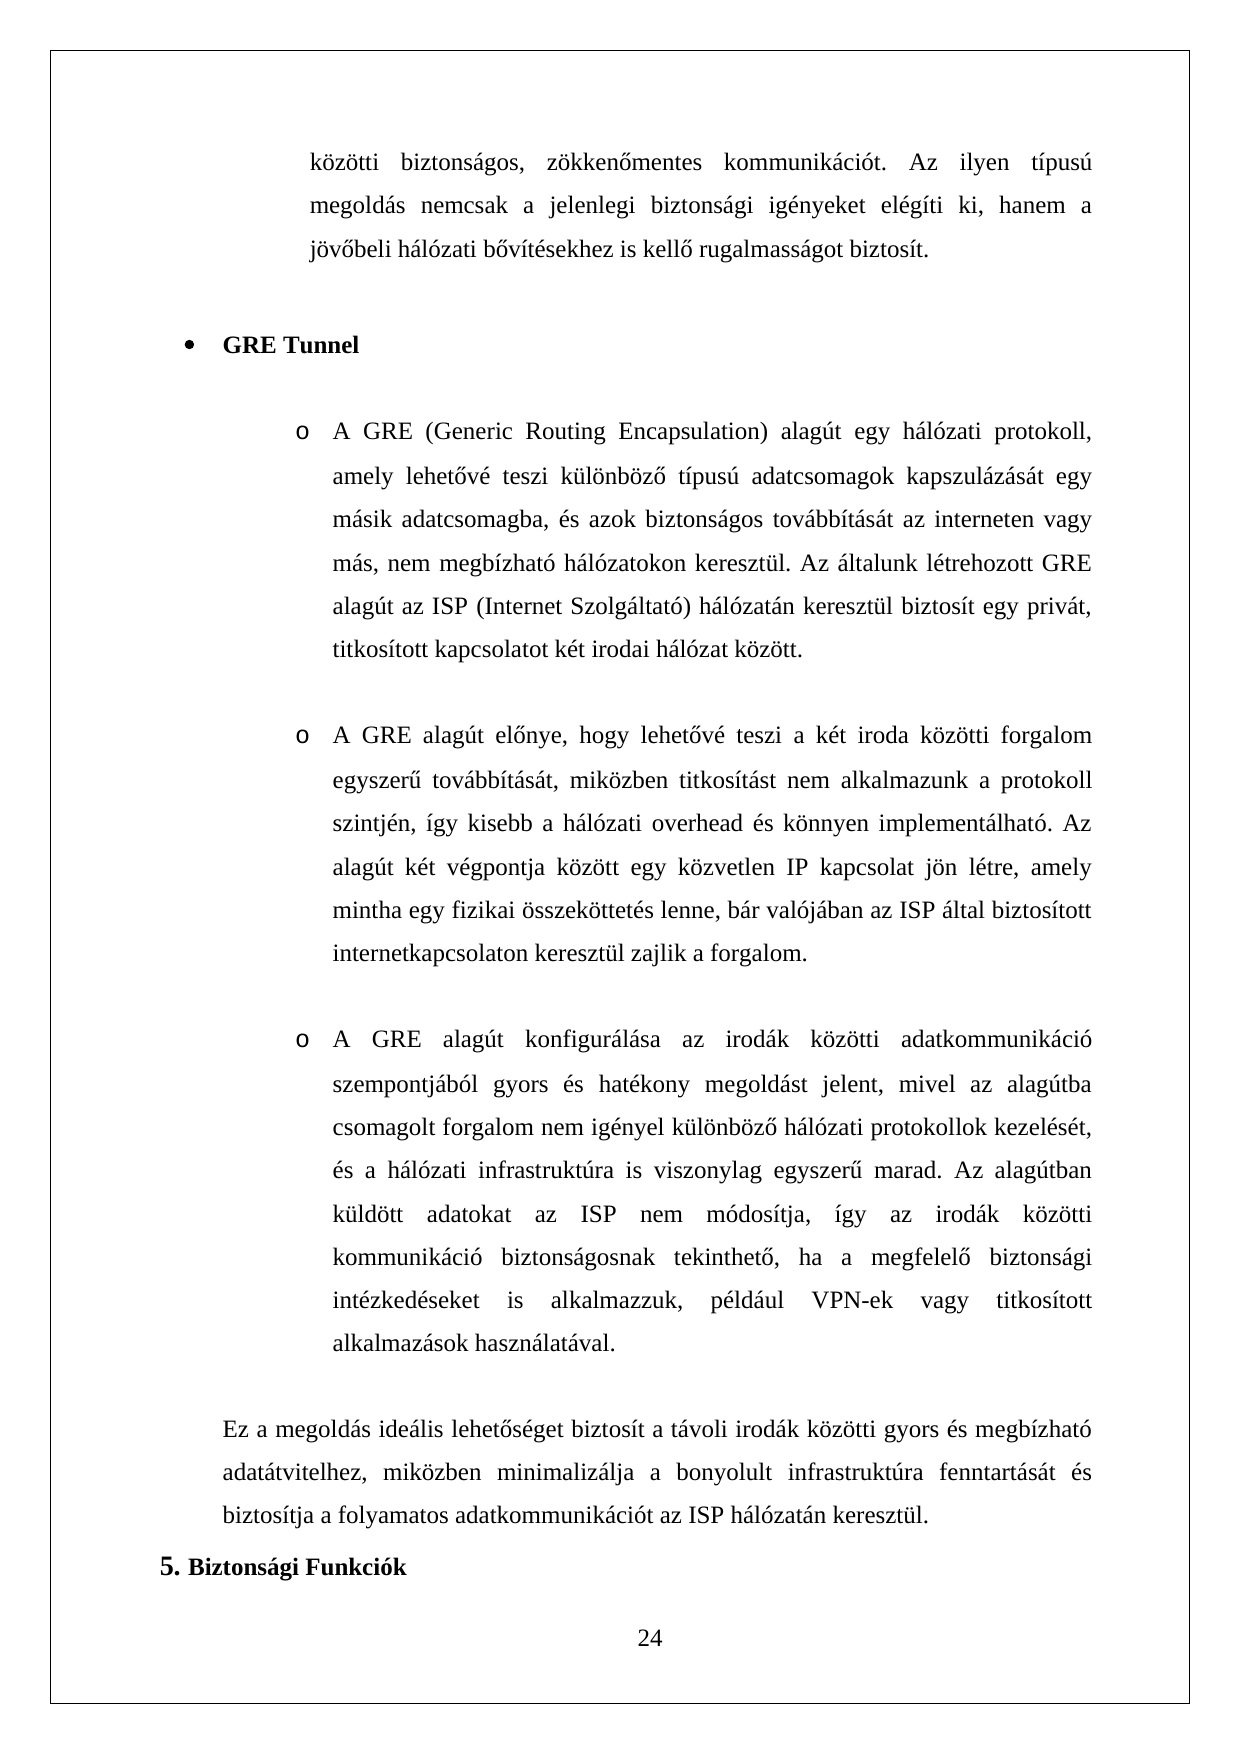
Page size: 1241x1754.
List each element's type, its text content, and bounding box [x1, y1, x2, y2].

subtitle Biztonsági Funkciók [159, 1549, 1093, 1581]
list A GRE alagút előnye, hogy lehetővé teszi a két iroda közötti forgalom egyszerű továbbítását, miközben titkosítást nem alkalmazunk a protokoll szintjén, így kisebb a hálózati overhead és könnyen implementálható. Az alagút két végpontja között egy közvetlen IP kapcsolat jön létre, amely mintha egy fizikai összeköttetés lenne, bár valójában az ISP által biztosított internetkapcsolaton keresztül zajlik a forgalom. [295, 720, 1093, 967]
list A GRE (Generic Routing Encapsulation) alagút egy hálózati protokoll, amely lehetővé teszi különböző típusú adatcsomagok kapszulázását egy másik adatcsomagba, és azok biztonságos továbbítását az interneten vagy más, nem megbízható hálózatokon keresztül. Az általunk létrehozott GRE alagút az ISP (Internet Szolgáltató) hálózatán keresztül biztosít egy privát, titkosított kapcsolatot két irodai hálózat között. [295, 416, 1093, 663]
list A GRE alagút konfigurálása az irodák közötti adatkommunikáció szempontjából gyors és hatékony megoldást jelent, mivel az alagútba csomagolt forgalom nem igényel különböző hálózati protokollok kezelését, és a hálózati infrastruktúra is viszonylag egyszerű marad. Az alagútban küldött adatokat az ISP nem módosítja, így az irodák közötti kommunikáció biztonságosnak tekinthető, ha a megfelelő biztonsági intézkedéseket is alkalmazzuk, például VPN-ek vagy titkosított alkalmazások használatával. [295, 1024, 1093, 1357]
list GRE Tunnel [185, 330, 1093, 359]
list Ez a megoldás ideális lehetőséget biztosít a távoli irodák közötti gyors és megbízható adatátvitelhez, miközben minimalizálja a bonyolult infrastruktúra fenntartását és biztosítja a folyamatos adatkommunikációt az ISP hálózatán keresztül. [222, 1414, 1093, 1529]
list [272, 147, 1093, 262]
